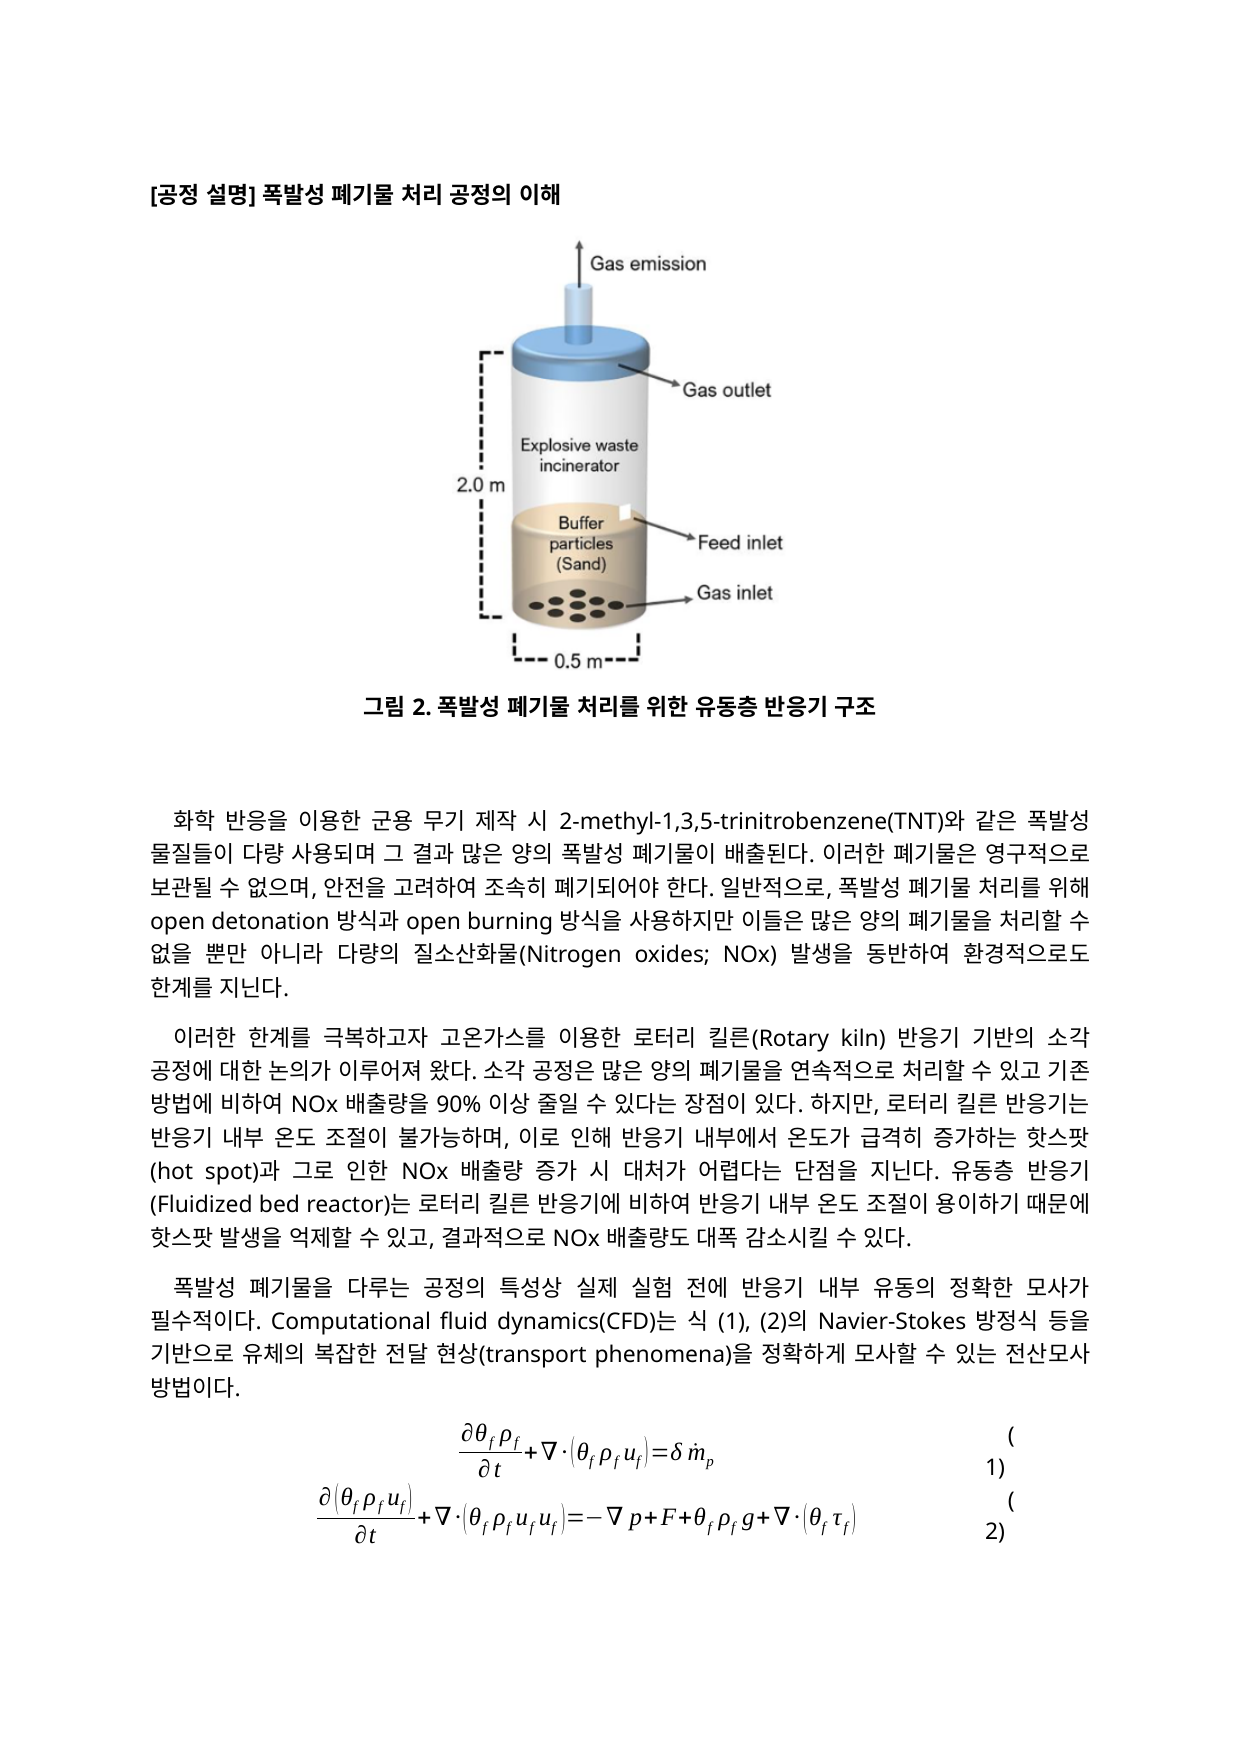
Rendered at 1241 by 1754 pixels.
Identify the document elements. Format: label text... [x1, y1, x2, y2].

picture [450, 229, 791, 676]
text 화학 반응을 이용한 군용 무기 제작 시 2-methyl-1,3,5-trinitrobenzene(TNT)와 같은 폭발성 물질들이 다량 사용되며 그 결과 많은 양의 폭발성 폐기물이 배출된다. 이러한 폐기물은 영구적으로 보관될 수 없으며, 안전을 고려하여 조속히 폐기되어야 한다. 일반적으로, 폭발성 폐기물 처리를 위해 open detonation 방식과 open burning 방식을 사용하지만 이들은 많은 양의 폐기물을 처리할 수 없을 뿐만 아니라 다량의 질소산화물(Nitrogen oxides; NOx) 발생을 동반하여 환경적으로도 한계를 지닌다. [150, 803, 1090, 1003]
subtitle [공정 설명] 폭발성 폐기물 처리 공정의 이해 [150, 177, 1090, 211]
text 이러한 한계를 극복하고자 고온가스를 이용한 로터리 킬른(Rotary kiln) 반응기 기반의 소각 공정에 대한 논의가 이루어져 왔다. 소각 공정은 많은 양의 폐기물을 연속적으로 처리할 수 있고 기존 방법에 비하여 NOx 배출량을 90% 이상 줄일 수 있다는 장점이 있다. 하지만, 로터리 킬른 반응기는 반응기 내부 온도 조절이 불가능하며, 이로 인해 반응기 내부에서 온도가 급격히 증가하는 핫스팟(hot spot)과 그로 인한 NOx 배출량 증가 시 대처가 어렵다는 단점을 지닌다. 유동층 반응기(Fluidized bed reactor)는 로터리 킬른 반응기에 비하여 반응기 내부 온도 조절이 용이하기 때문에 핫스팟 발생을 억제할 수 있고, 결과적으로 NOx 배출량도 대폭 감소시킬 수 있다. [150, 1019, 1090, 1253]
table_cell [176, 1482, 973, 1548]
table_cell (2) [974, 1482, 1046, 1548]
table_header [176, 1419, 973, 1482]
text 폭발성 폐기물을 다루는 공정의 특성상 실제 실험 전에 반응기 내부 유동의 정확한 모사가 필수적이다. Computational fluid dynamics(CFD)는 식 (1), (2)의 Navier-Stokes 방정식 등을 기반으로 유체의 복잡한 전달 현상(transport phenomena)을 정확하게 모사할 수 있는 전산모사 방법이다. [150, 1269, 1090, 1403]
table_header (1) [974, 1419, 1046, 1482]
